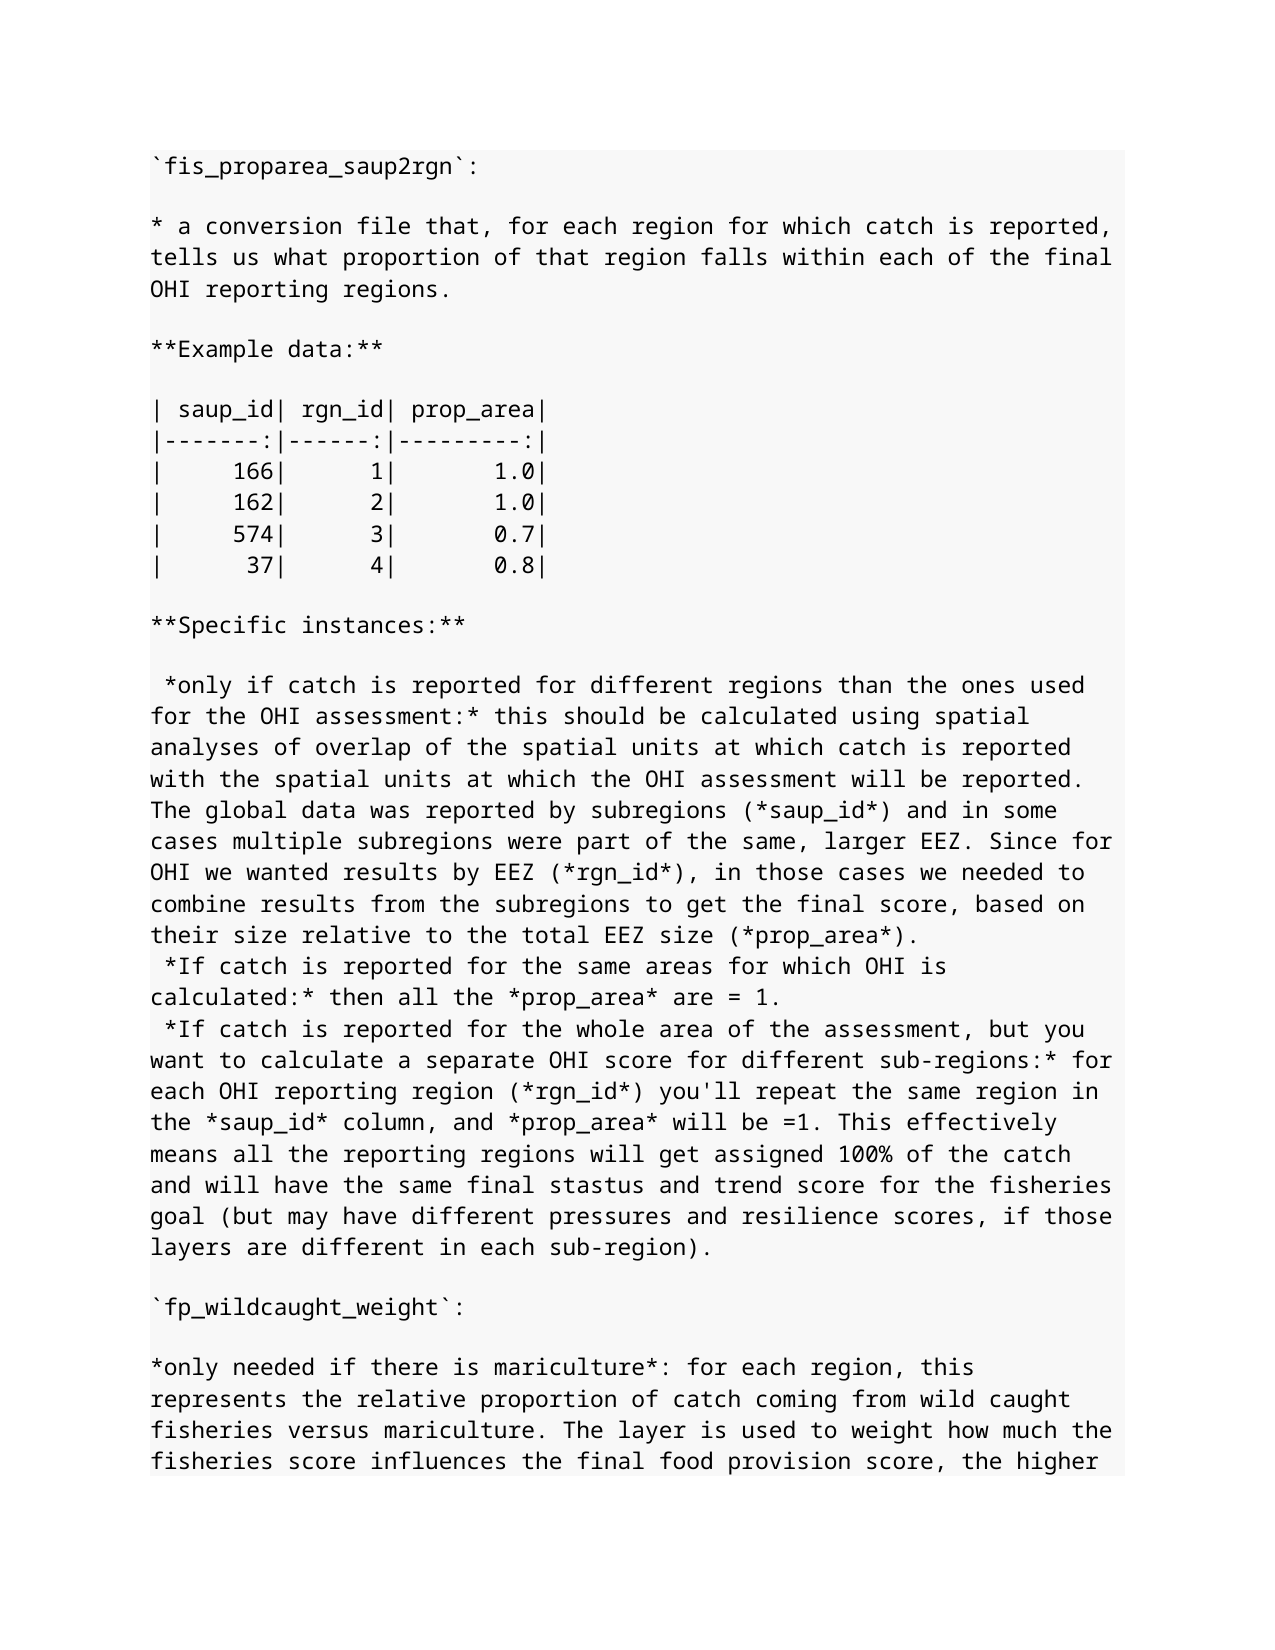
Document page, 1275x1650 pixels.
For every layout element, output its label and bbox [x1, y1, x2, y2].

text [150, 150, 1125, 1476]
